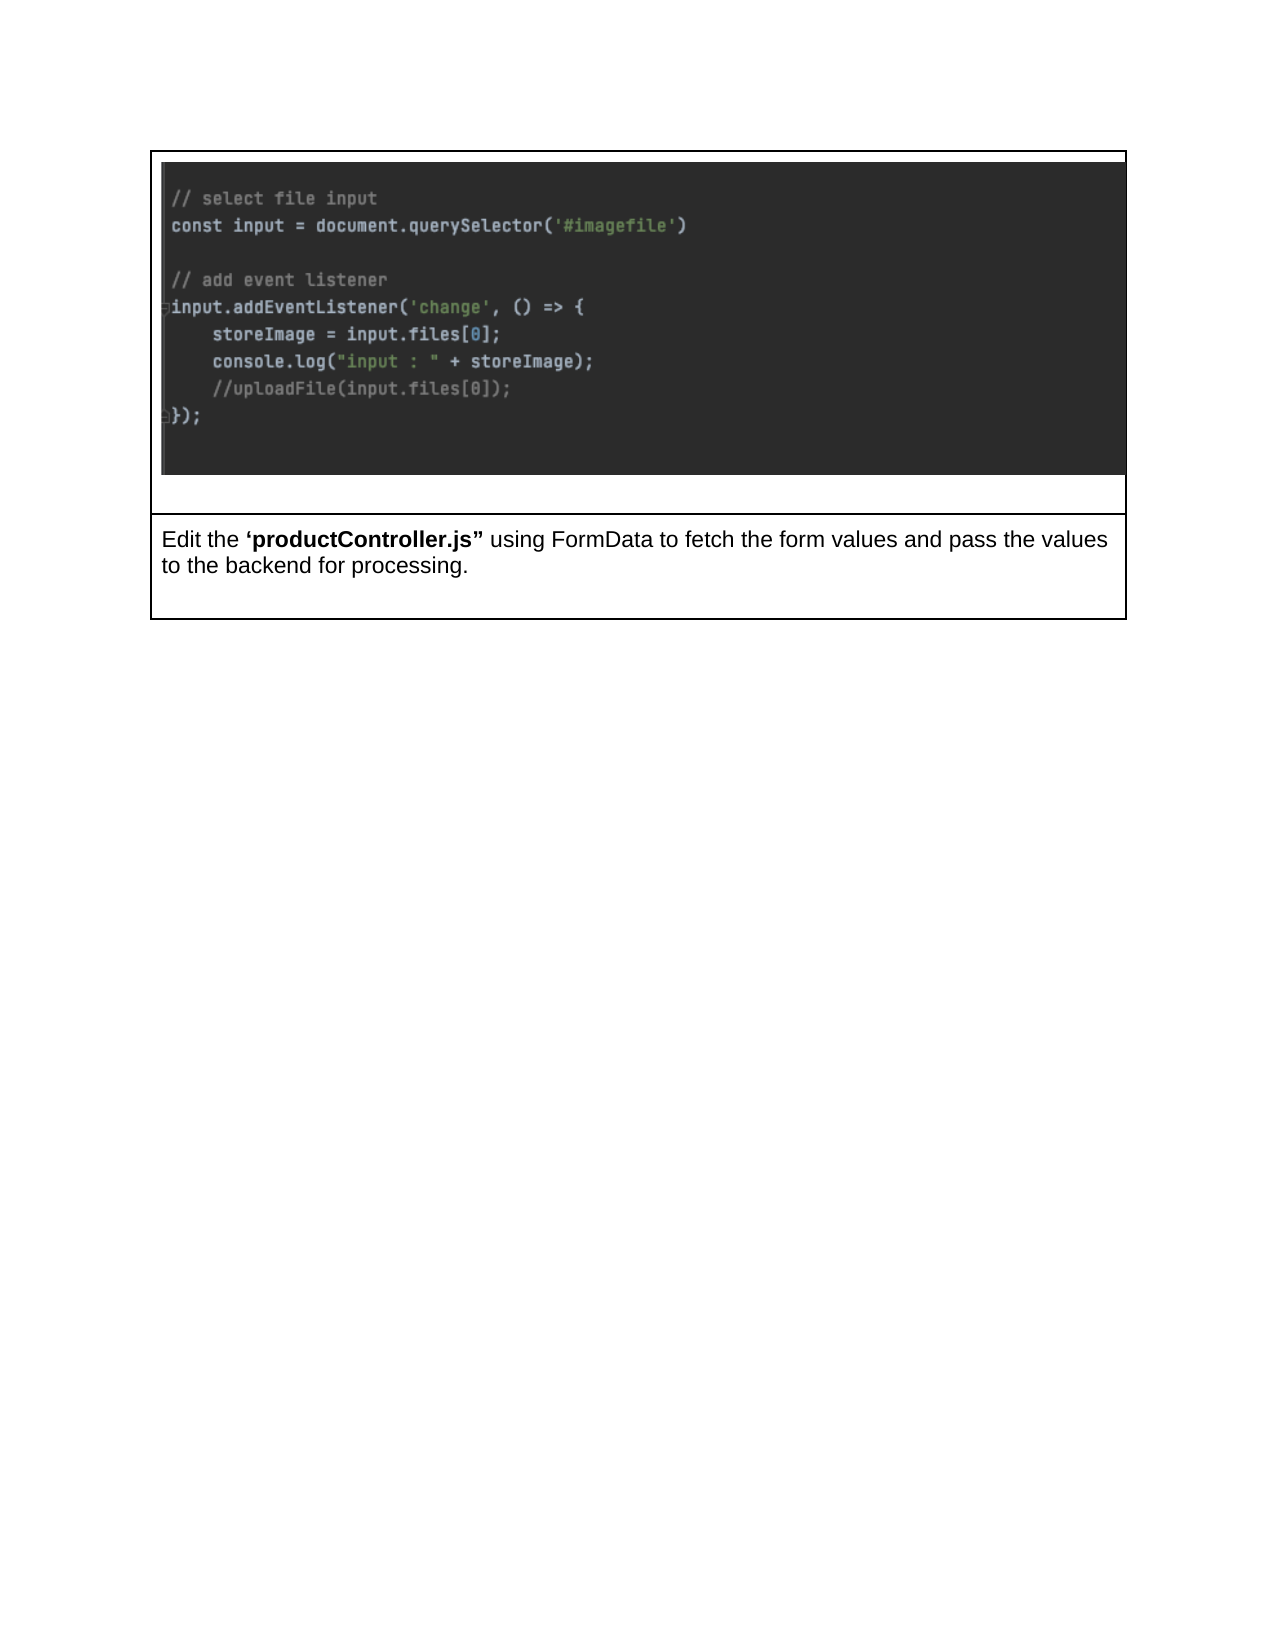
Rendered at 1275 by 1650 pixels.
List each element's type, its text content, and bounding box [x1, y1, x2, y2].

table_cell Edit the ‘productController.js” using FormData to fetch the form values and pass the values to the backend for processing. [152, 515, 1125, 618]
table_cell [152, 152, 1125, 513]
picture [161, 162, 1127, 475]
